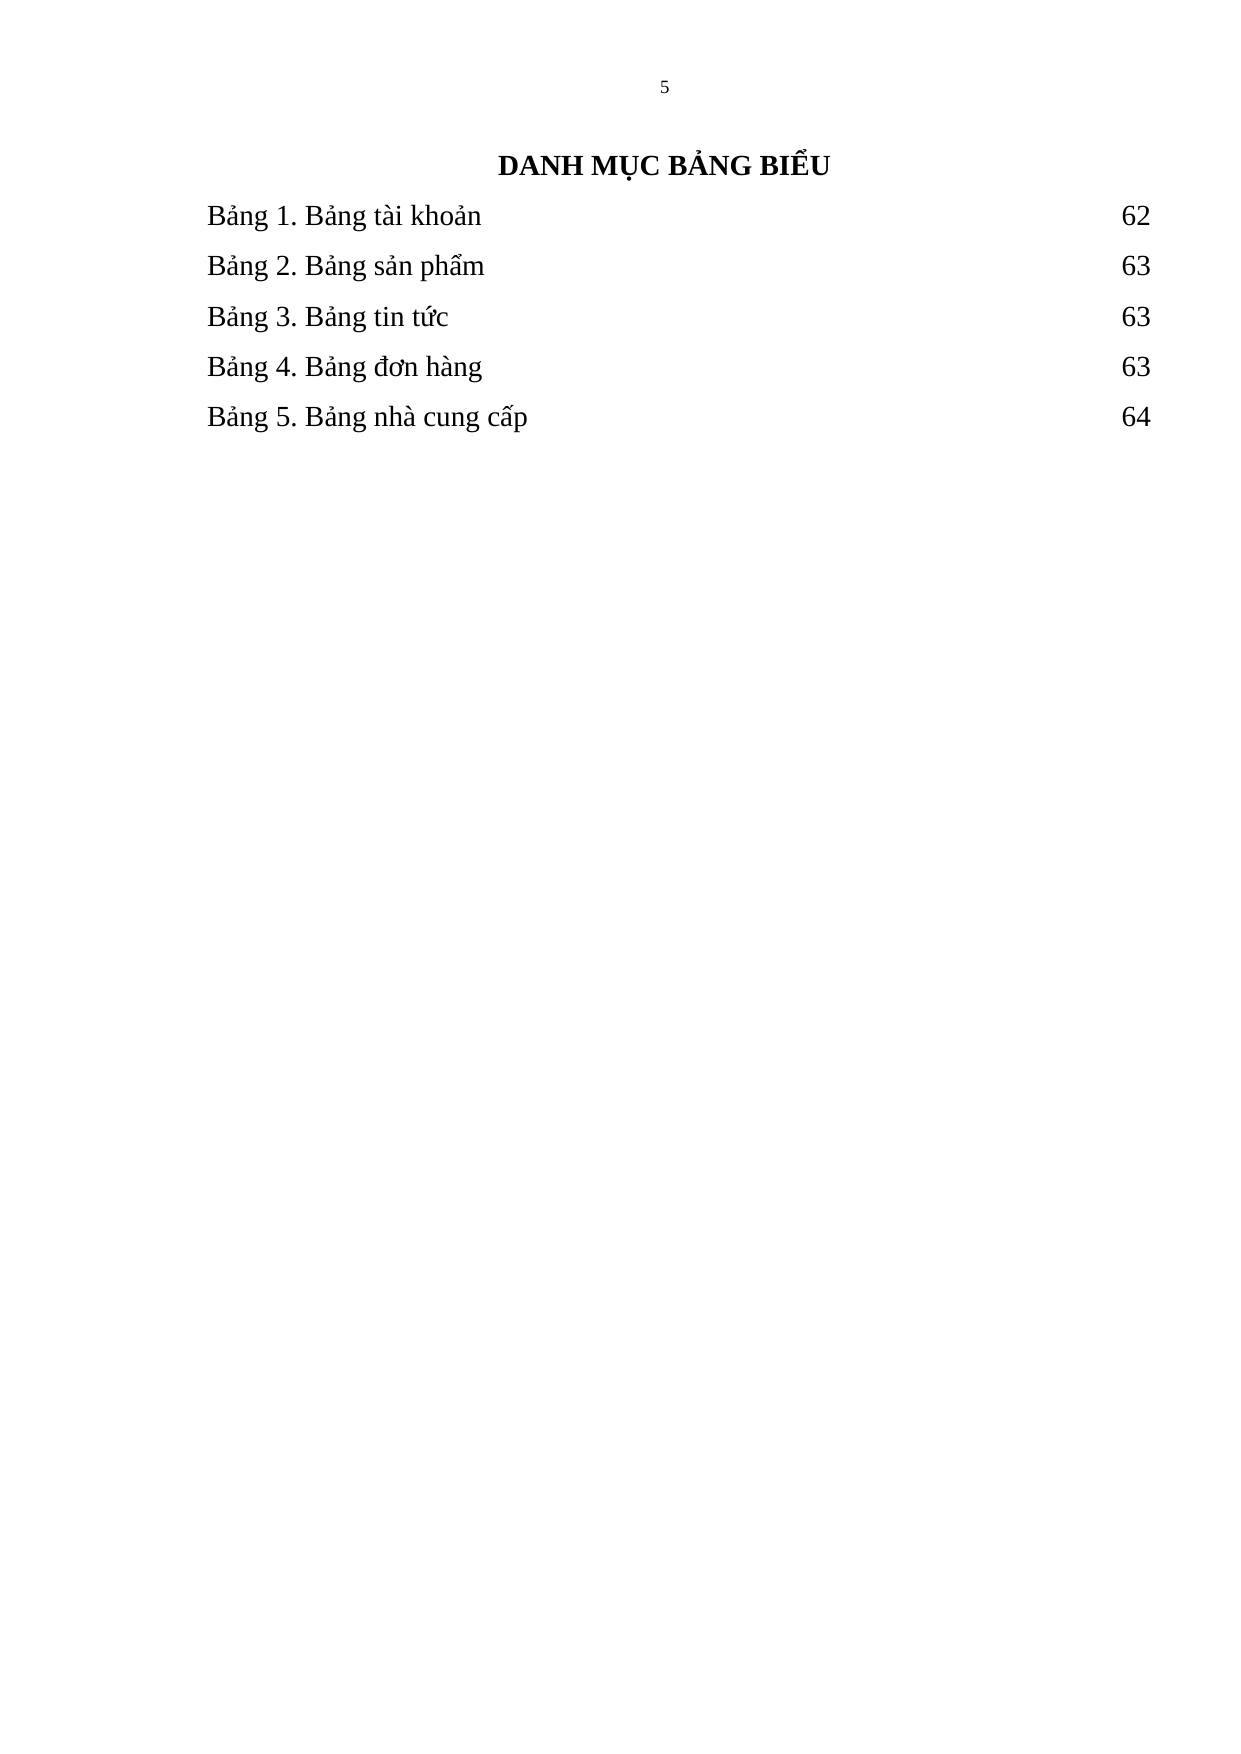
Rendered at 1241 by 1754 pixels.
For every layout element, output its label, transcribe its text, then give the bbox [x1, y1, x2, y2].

text DANH MỤC BẢNG BIỂU [207, 148, 1122, 181]
